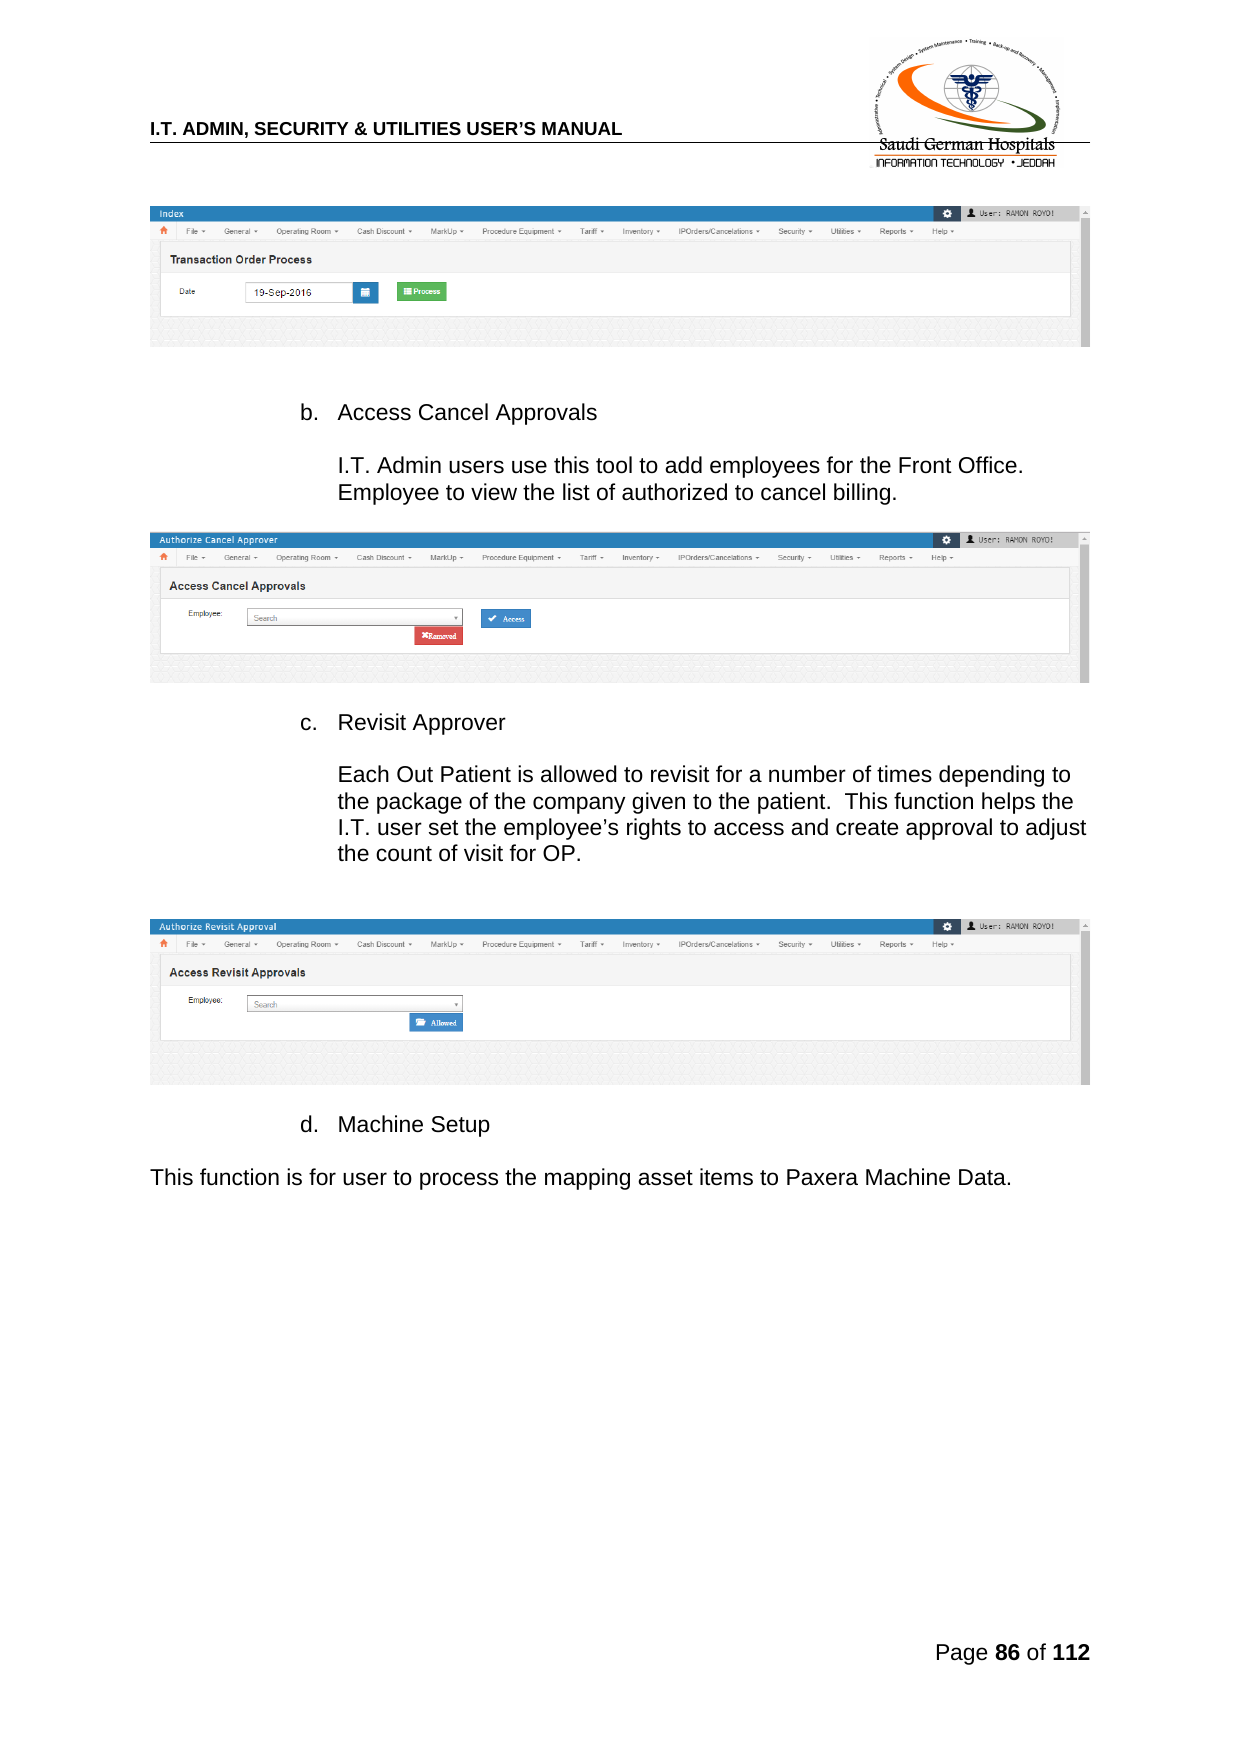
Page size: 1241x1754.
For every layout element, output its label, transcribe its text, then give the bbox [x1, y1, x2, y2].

text I.T. Admin users use this tool to add employees for the Front Office. Employee to view the list of authorized to cancel billing. [337, 452, 1090, 505]
list Machine Setup [300, 1111, 1090, 1137]
picture [150, 206, 1091, 347]
picture [869, 143, 1064, 168]
text Each Out Patient is allowed to revisit for a number of times depending to the package of the company given to the patient. This function helps the I.T. user set the employee’s rights to access and create approval to adjust the count of visit for OP. [337, 761, 1090, 867]
list Revisit Approver [300, 709, 1090, 735]
list Access Cancel Approvals [300, 399, 1090, 426]
picture [150, 531, 1090, 683]
picture [150, 919, 1091, 1085]
picture [869, 37, 1064, 142]
text This function is for user to process the mapping asset items to Paxera Machine Data. [150, 1164, 1090, 1190]
